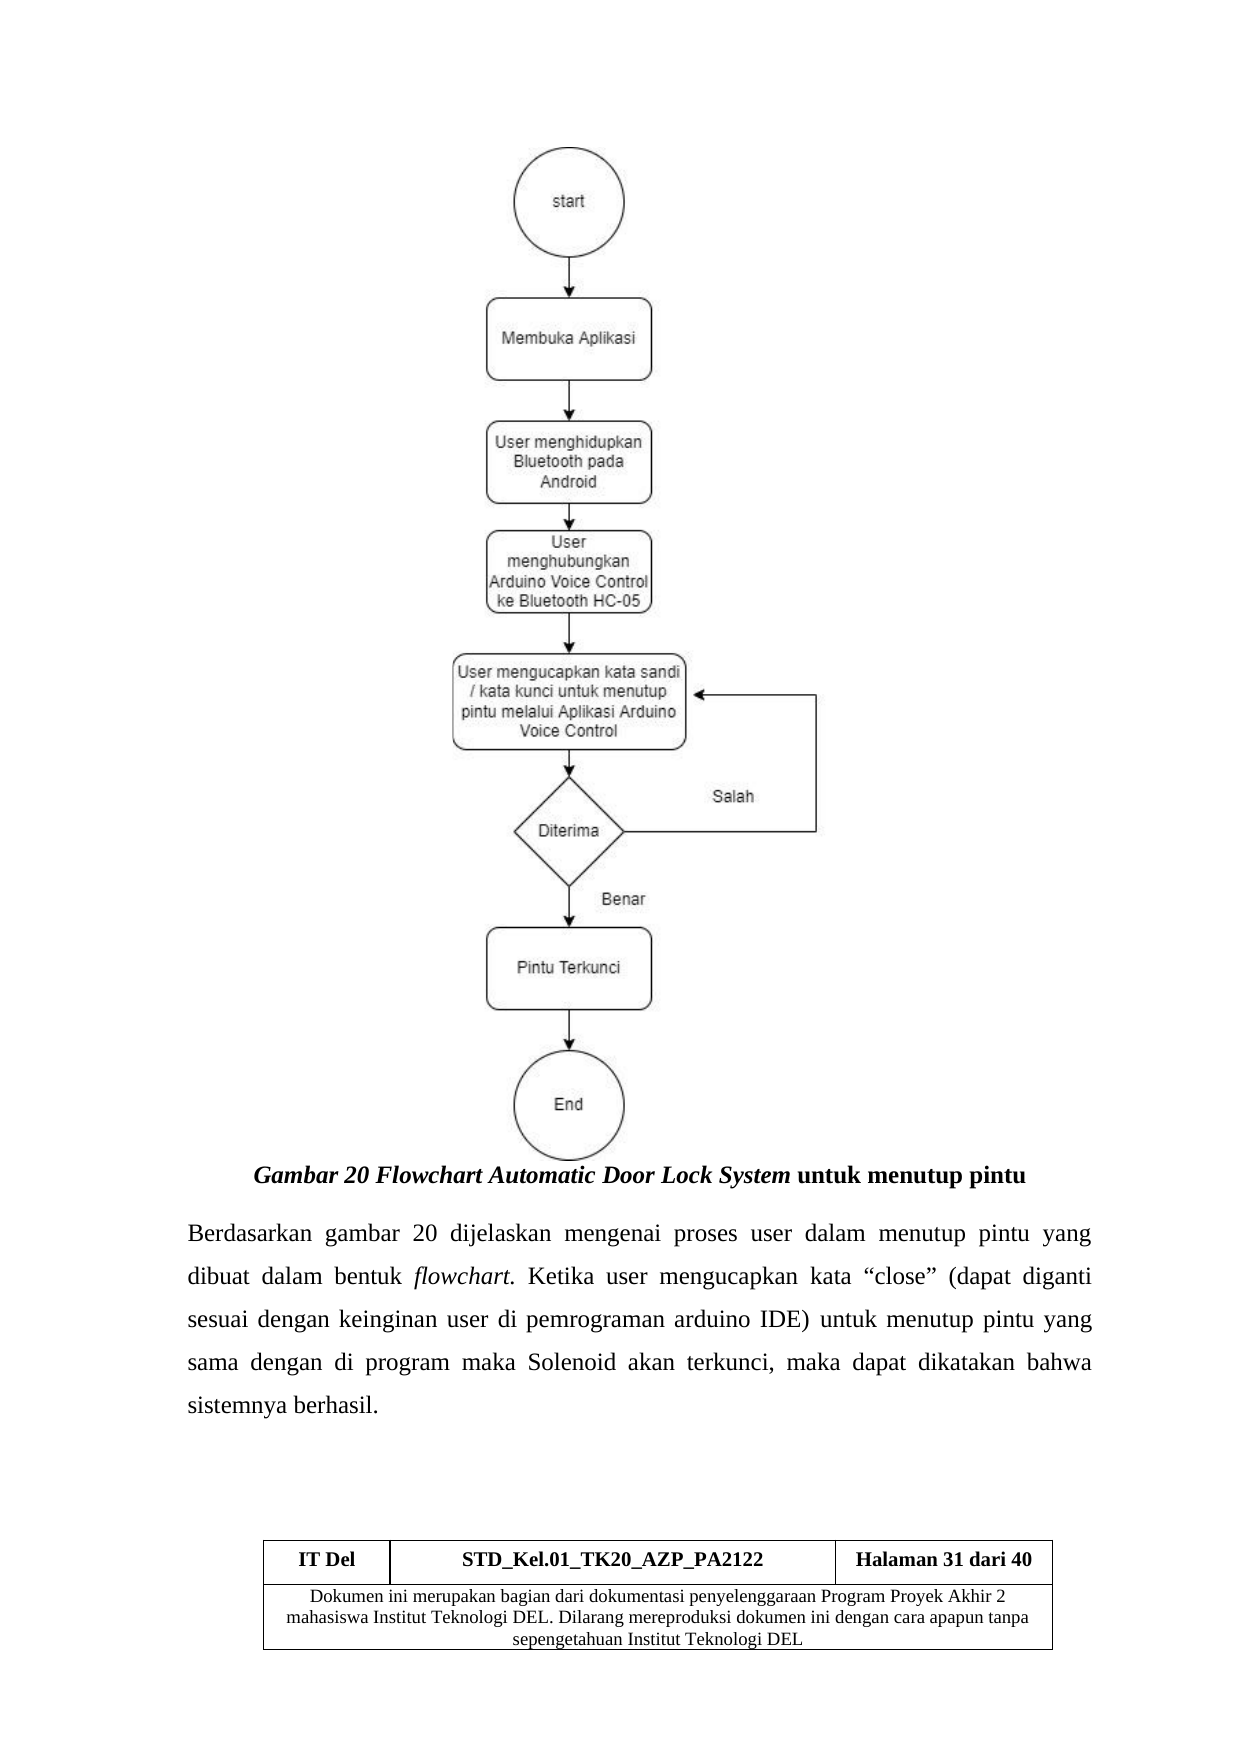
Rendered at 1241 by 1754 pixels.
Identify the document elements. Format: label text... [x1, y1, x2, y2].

text Berdasarkan gambar 20 dijelaskan mengenai proses user dalam menutup pintu yang dibuat dalam bentuk flowchart. Ketika user mengucapkan kata “close” (dapat diganti sesuai dengan keinginan user di pemrograman arduino IDE) untuk menutup pintu yang sama dengan di program maka Solenoid akan terkunci, maka dapat dikatakan bahwa sistemnya berhasil. [187, 1218, 1092, 1419]
picture [452, 147, 828, 1161]
text Gambar 20 Flowchart Automatic Door Lock System untuk menutup pintu [187, 1160, 1092, 1189]
